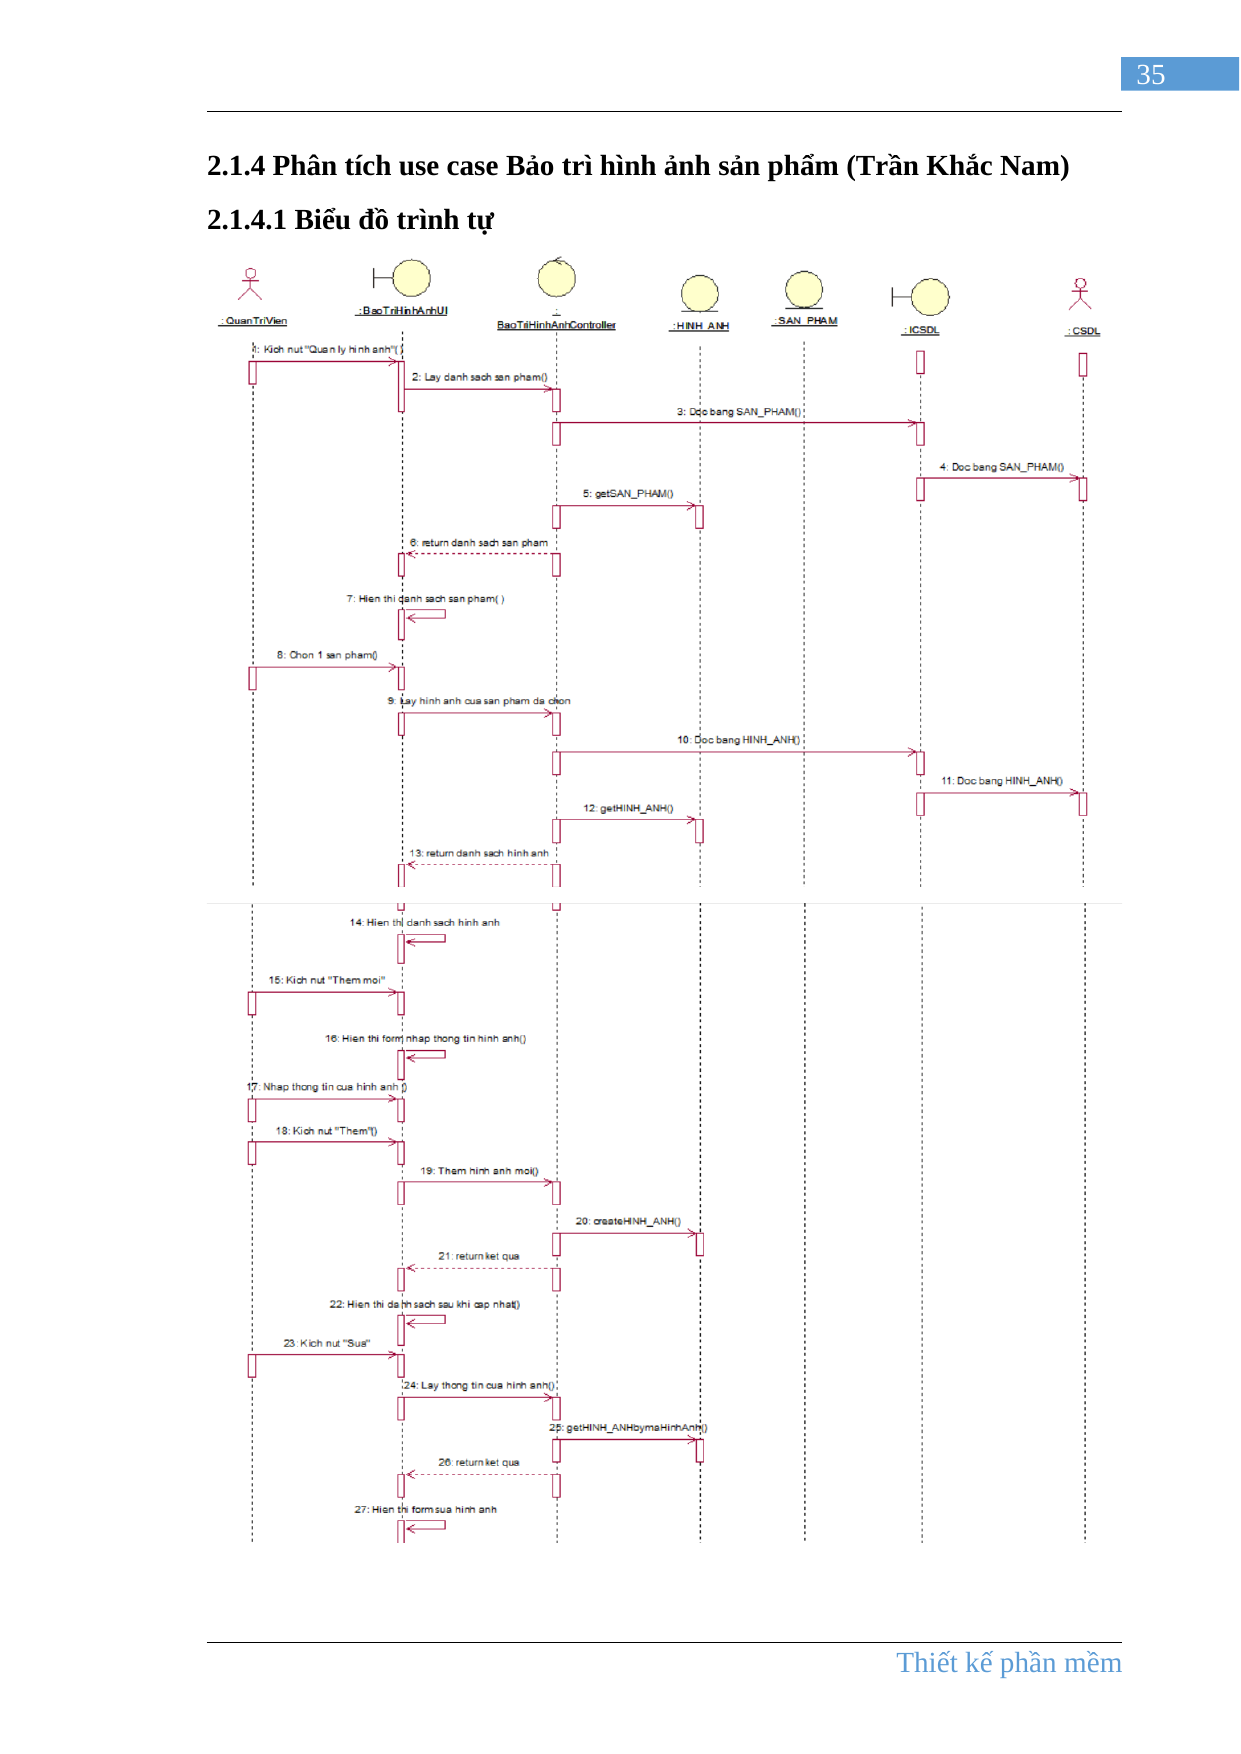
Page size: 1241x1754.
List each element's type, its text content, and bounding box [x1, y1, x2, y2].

picture [206, 252, 1123, 887]
subtitle 2.1.4 Phân tích use case Bảo trì hình ảnh sản phẩm (Trần Khắc Nam) [207, 148, 1122, 181]
picture [206, 903, 1123, 1543]
subtitle 2.1.4.1 Biểu đồ trình tự [207, 202, 1122, 236]
